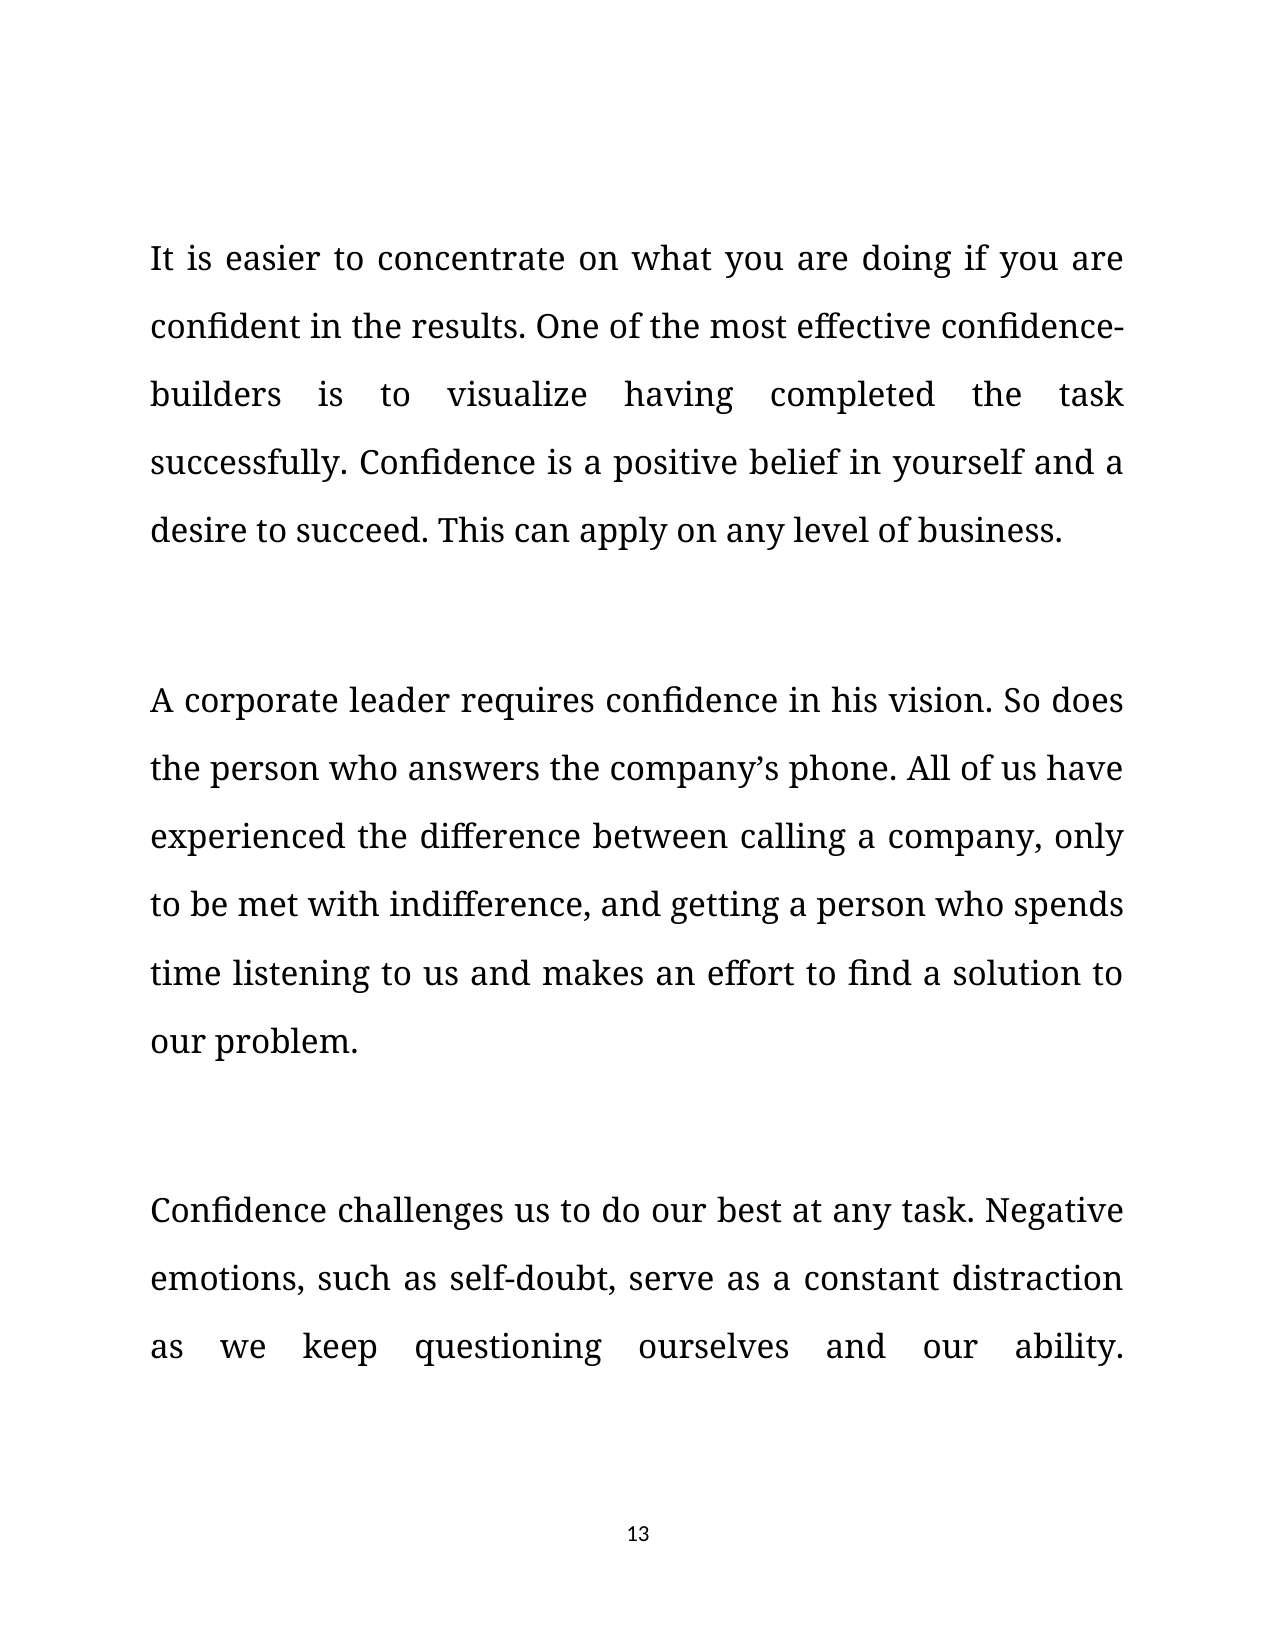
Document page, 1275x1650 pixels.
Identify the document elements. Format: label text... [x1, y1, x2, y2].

text A corporate leader requires confidence in his vision. So does the person who answers the company’s phone. All of us have experienced the difference between calling a company, only to be met with indifference, and getting a person who spends time listening to us and makes an effort to find a solution to our problem. [150, 677, 1125, 1063]
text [150, 1187, 1125, 1369]
text It is easier to concentrate on what you are doing if you are confident in the results. One of the most effective confidence-builders is to visualize having completed the task successfully. Confidence is a positive belief in yourself and a desire to succeed. This can apply on any level of business. [150, 235, 1125, 553]
